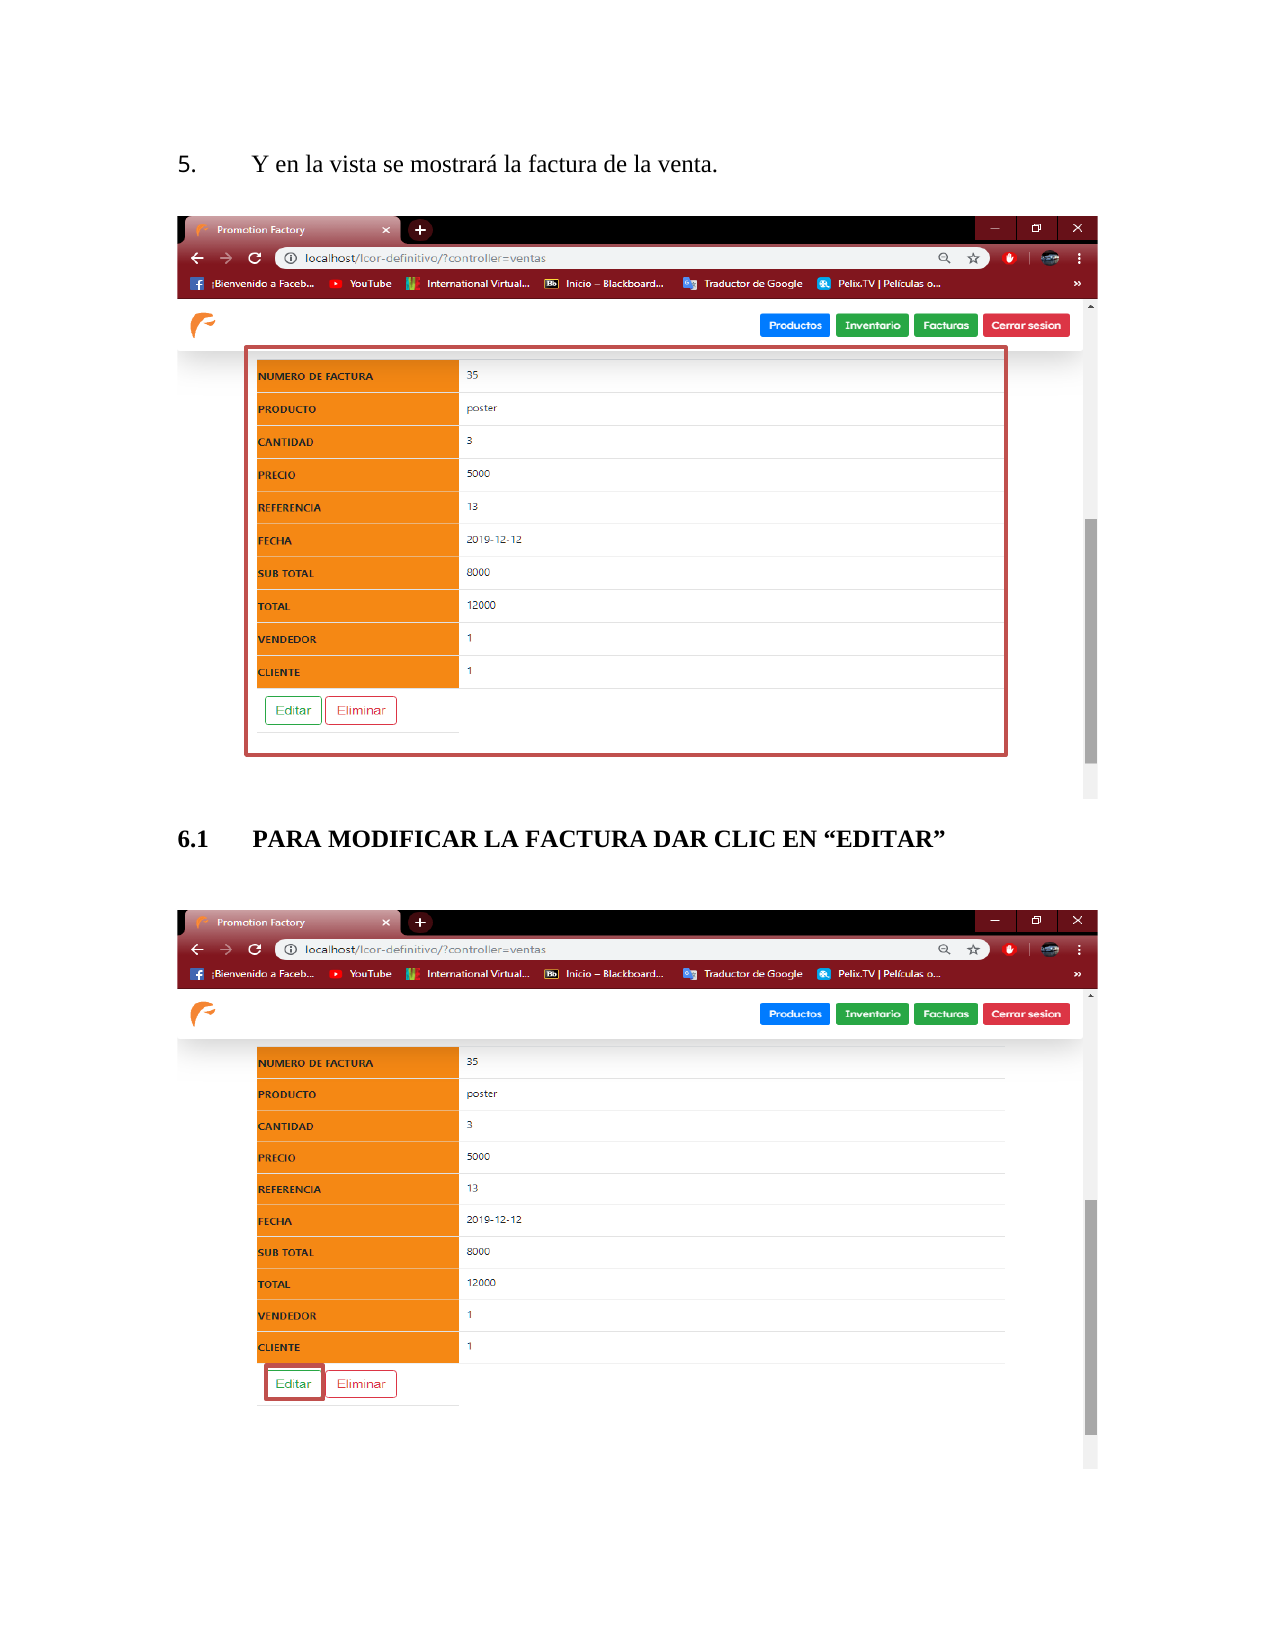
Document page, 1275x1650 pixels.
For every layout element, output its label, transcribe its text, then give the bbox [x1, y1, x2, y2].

picture [177, 910, 1098, 1469]
list Y en la vista se mostrará la factura de la venta. [177, 148, 1098, 179]
picture [177, 216, 1098, 799]
subtitle PARA MODIFICAR LA FACTURA DAR CLIC EN “EDITAR” [177, 824, 1098, 852]
